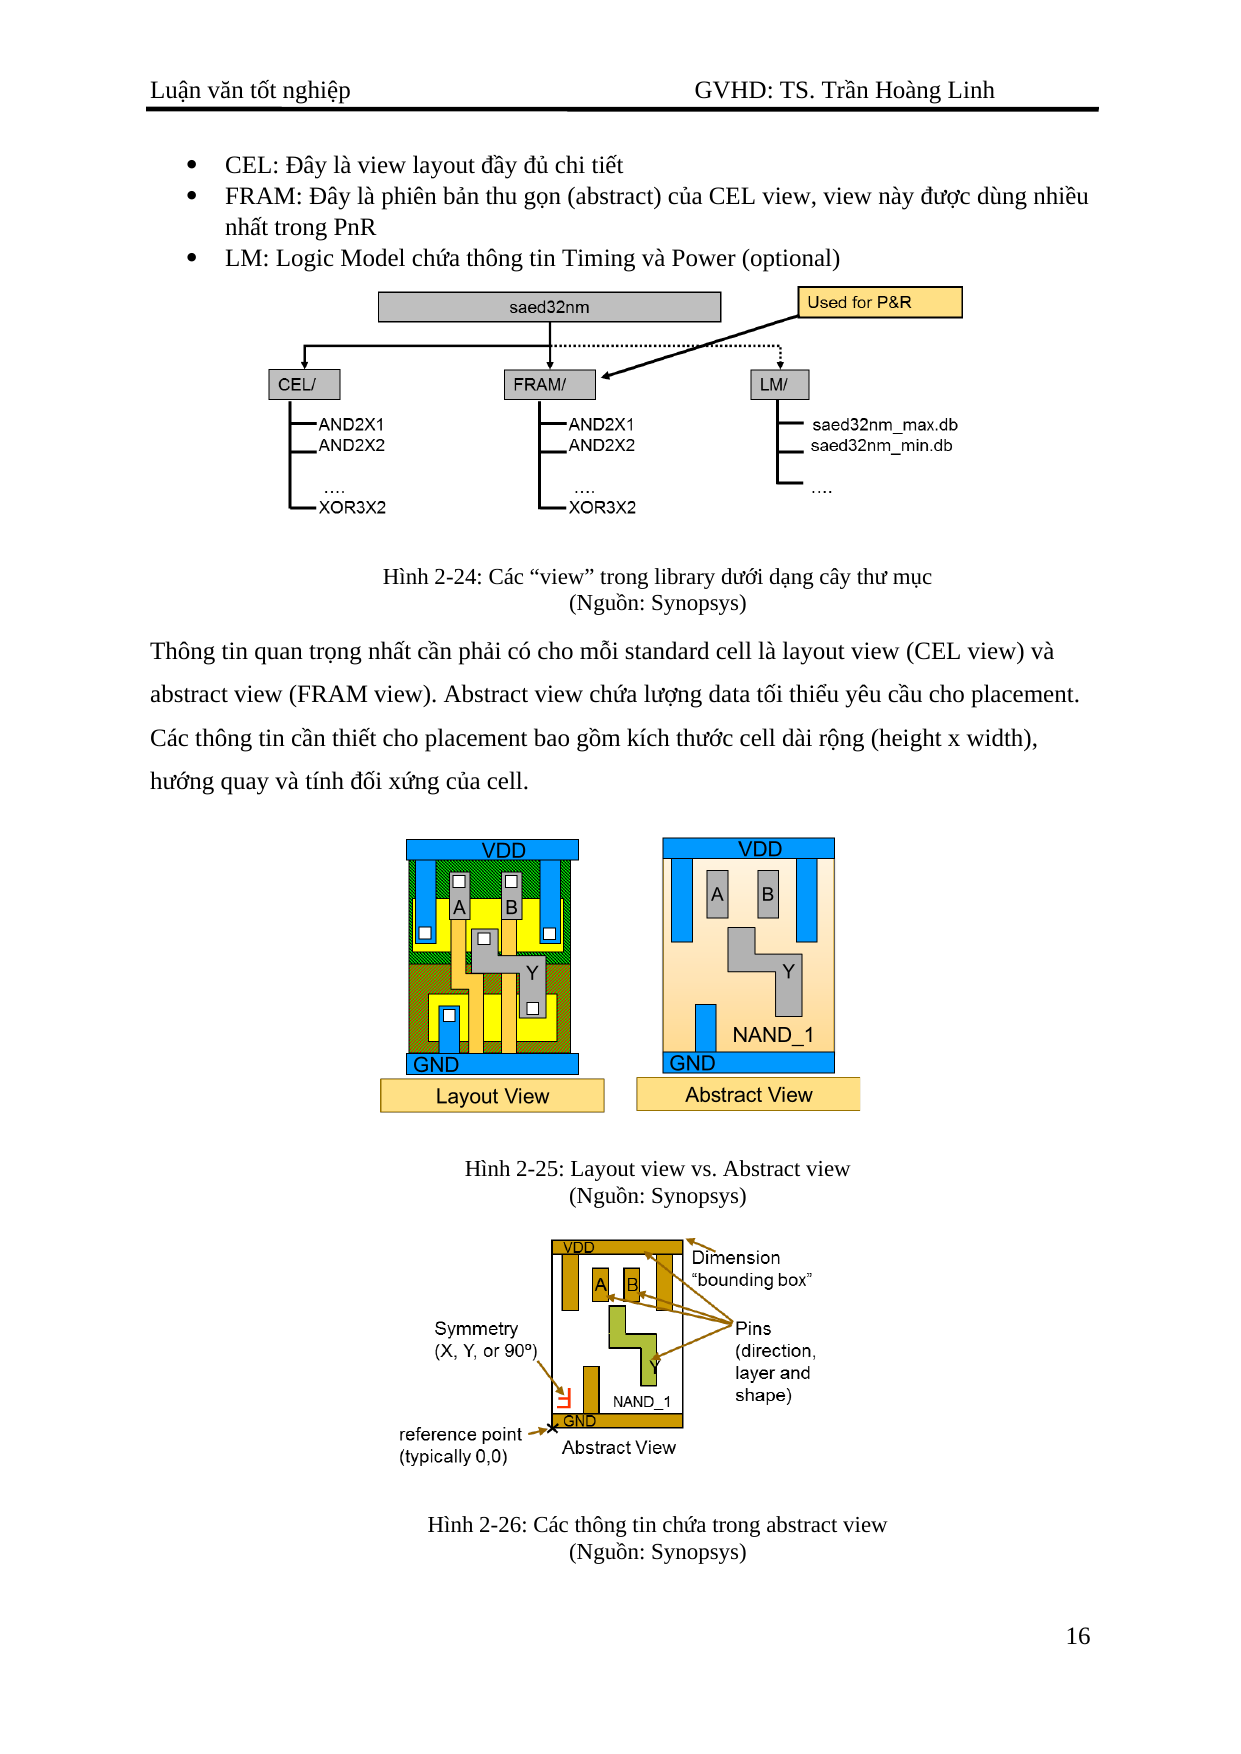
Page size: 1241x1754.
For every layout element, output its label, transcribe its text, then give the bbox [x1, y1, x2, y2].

picture [267, 286, 973, 528]
list FRAM: Đây là phiên bản thu gọn (abstract) của CEL view, view này được dùng nhiều nhất trong PnR [187, 181, 1090, 241]
text (Nguồn: Synopsys) [225, 589, 1090, 616]
list CEL: Đây là view layout đầy đủ chi tiết [187, 150, 1090, 179]
text (Nguồn: Synopsys) [225, 1182, 1090, 1208]
picture [387, 1228, 853, 1477]
text (Nguồn: Synopsys) [225, 1538, 1090, 1564]
picture [380, 829, 861, 1121]
text Thông tin quan trọng nhất cần phải có cho mỗi standard cell là layout view (CEL view) và abstract view (FRAM view). Abstract view chứa lượng data tối thiểu yêu cầu cho placement. Các thông tin cần thiết cho placement bao gồm kích thước cell dài rộng (height x width), hướng quay và tính đối xứng của cell. [150, 636, 1090, 794]
list LM: Logic Model chứa thông tin Timing và Power (optional) [187, 243, 1090, 272]
